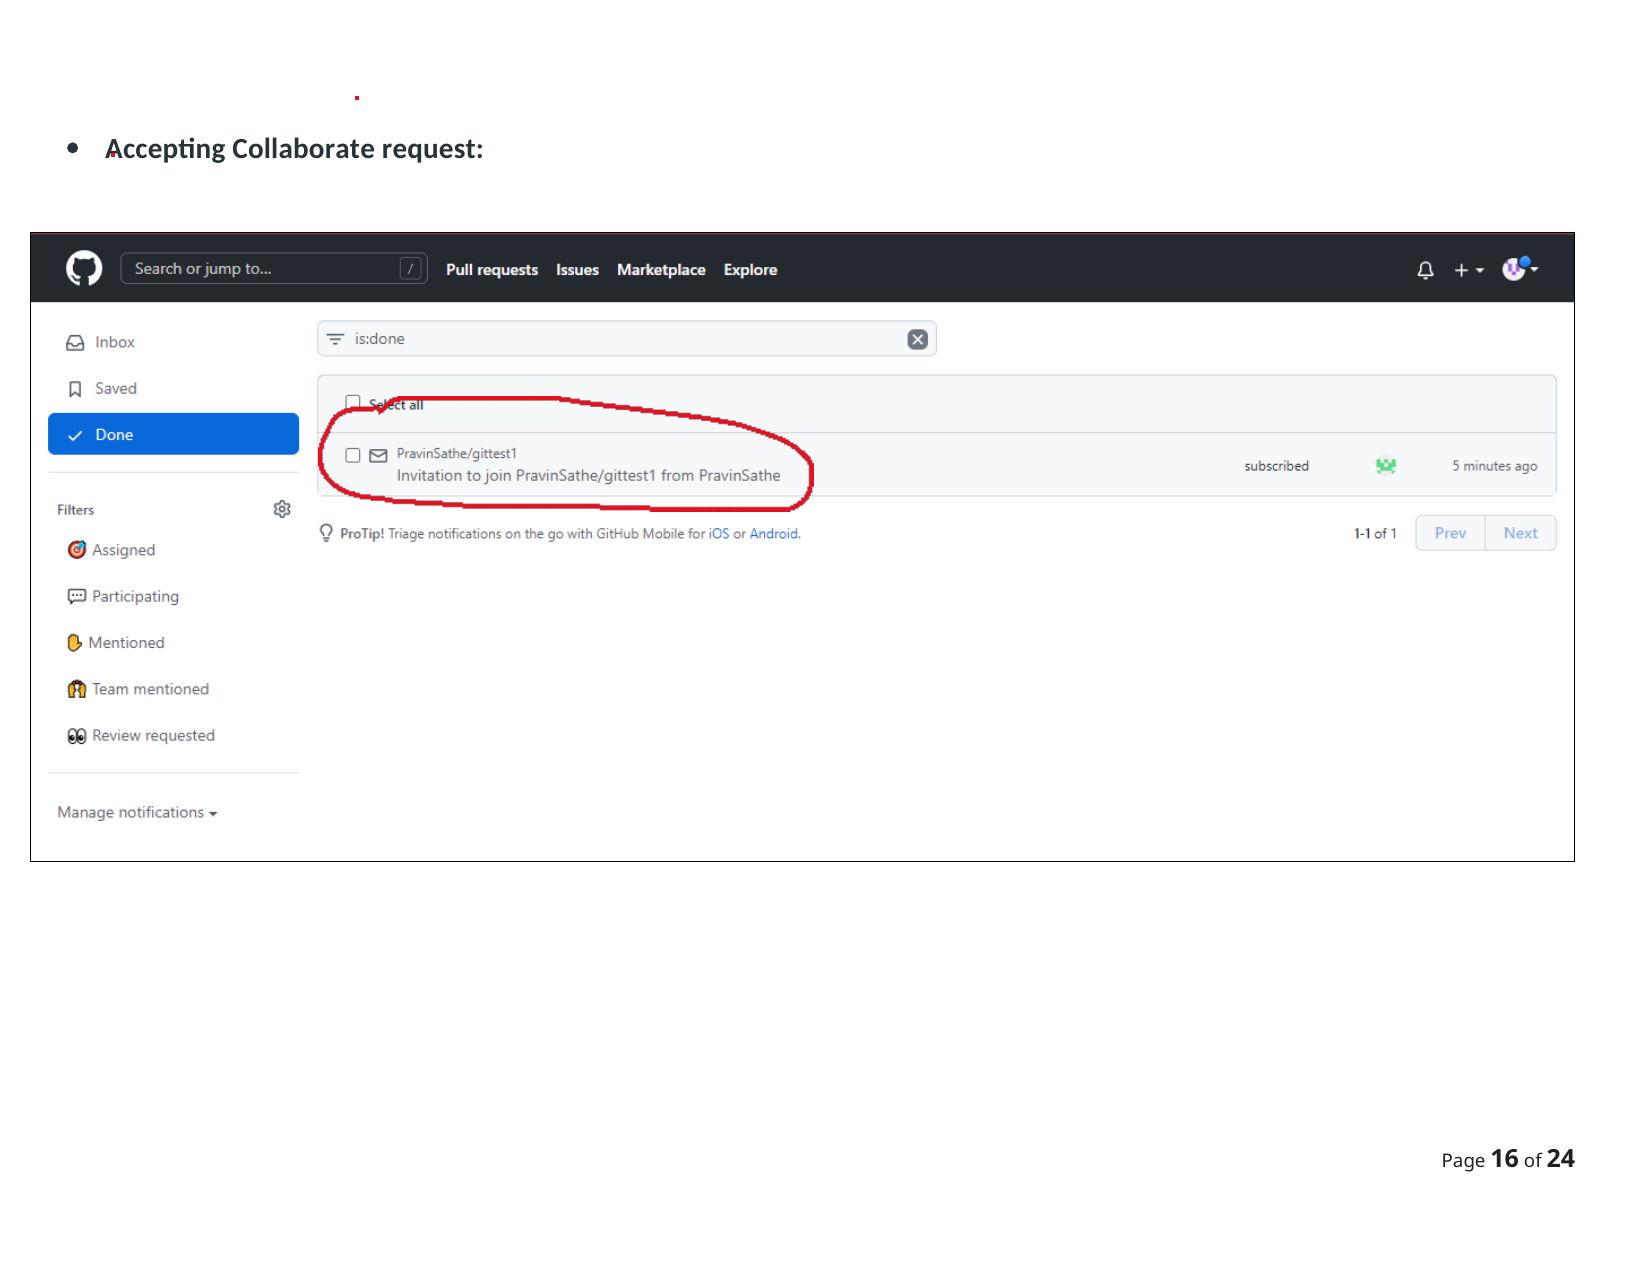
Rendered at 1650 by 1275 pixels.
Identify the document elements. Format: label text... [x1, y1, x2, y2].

list Accepting Collaborate request: [67, 130, 1575, 165]
picture [31, 233, 1574, 861]
